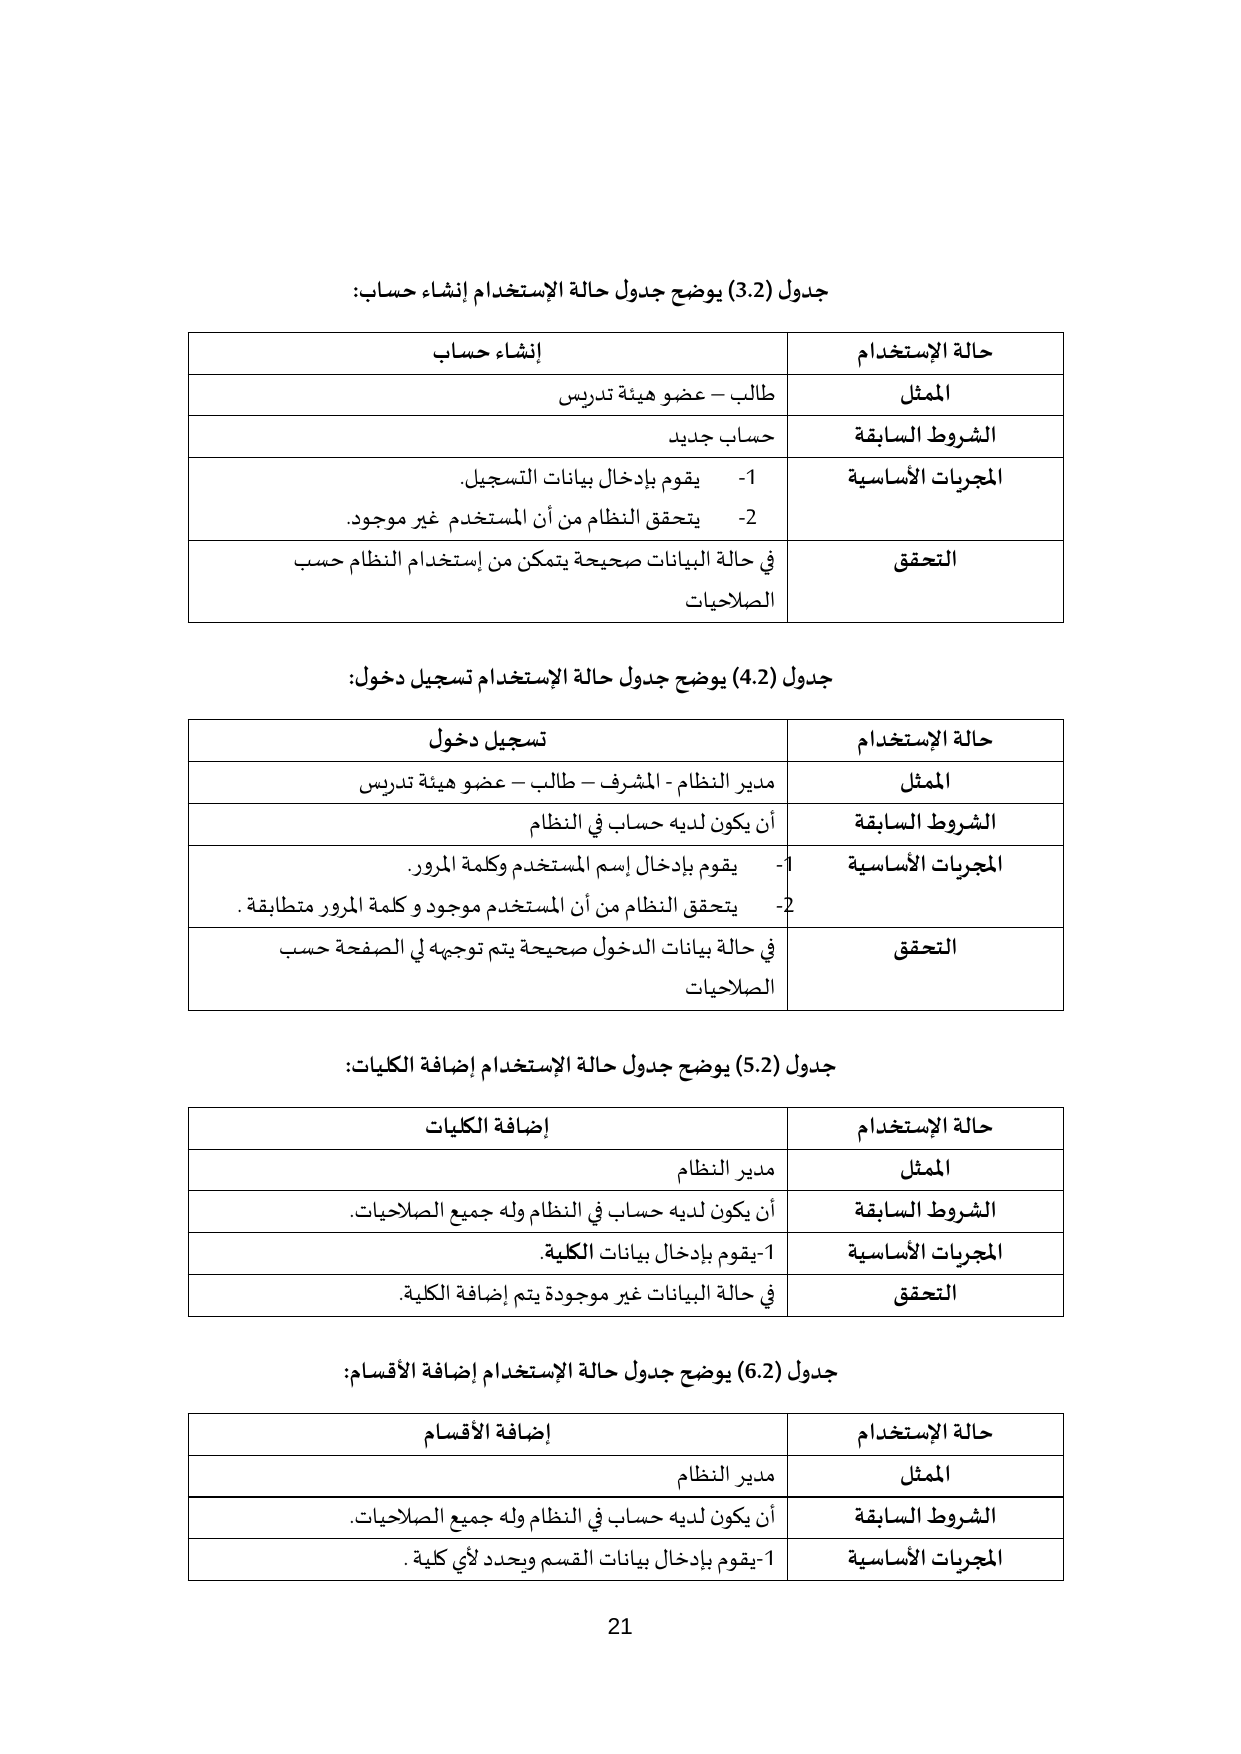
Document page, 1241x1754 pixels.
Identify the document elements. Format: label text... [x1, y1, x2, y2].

table_cell التحقق [788, 541, 1063, 622]
table_cell يقوم بإدخال بيانات التسجيل. يتحقق النظام من أن المستخدم غير موجود. [189, 458, 787, 540]
table_header حالة الإستخدام [788, 1108, 1063, 1149]
table_cell في حالة البيانات صحيحة يتمكن من إستخدام النظام حسب الصلاحيات [189, 541, 787, 622]
table_cell أن يكون لديه حساب في النظام [189, 804, 787, 845]
table_cell الشروط السابقة [788, 1191, 1063, 1232]
table_cell في حالة البيانات غير موجودة يتم إضافة الكلية. [189, 1275, 787, 1316]
table_cell الشروط السابقة [788, 1498, 1063, 1538]
table_header إضافة الكليات [189, 1108, 787, 1149]
table_header تسجيل دخول [189, 720, 787, 761]
text جدول (5.2) يوضح جدول حالة الإستخدام إضافة الكليات: [187, 1046, 995, 1087]
table_cell المجريات الأساسية [788, 458, 1063, 540]
table_cell 1-يقوم بإدخال بيانات القسم ويحدد لأي كلية . [189, 1539, 787, 1580]
table_cell 1-يقوم بإدخال بيانات الكلية. [189, 1233, 787, 1274]
text جدول (6.2) يوضح جدول حالة الإستخدام إضافة الأقسام: [187, 1352, 995, 1393]
table_cell المجريات الأساسية [788, 1539, 1063, 1580]
table_cell طالب – عضو هيئة تدريس [189, 375, 787, 415]
table_header حالة الإستخدام [788, 720, 1063, 761]
table_cell التحقق [788, 928, 1063, 1010]
table_cell أن يكون لديه حساب في النظام وله جميع الصلاحيات. [189, 1191, 787, 1232]
table_cell مدير النظام - المشرف – طالب – عضو هيئة تدريس [189, 762, 787, 803]
table_cell الشروط السابقة [788, 416, 1063, 457]
table_cell الممثل [788, 762, 1063, 803]
table_cell مدير النظام [189, 1150, 787, 1190]
table_cell المجريات الأساسية [788, 846, 1063, 927]
table_cell الممثل [788, 1456, 1063, 1496]
table_cell الممثل [788, 375, 1063, 415]
table_cell يقوم بإدخال إسم المستخدم وكلمة المرور. يتحقق النظام من أن المستخدم موجود و كلمة المرور متطابقة . [189, 846, 787, 927]
table_cell مدير النظام [189, 1456, 787, 1496]
table_header حالة الإستخدام [788, 1414, 1063, 1455]
table_cell في حالة بيانات الدخول صحيحة يتم توجيهه لي الصفحة حسب الصلاحيات [189, 928, 787, 1010]
table_header حالة الإستخدام [788, 333, 1063, 374]
table_cell حساب جديد [189, 416, 787, 457]
table_header إنشاء حساب [189, 333, 787, 374]
table_header إضافة الأقسام [189, 1414, 787, 1455]
text جدول (4.2) يوضح جدول حالة الإستخدام تسجيل دخول: [187, 659, 995, 699]
table_cell أن يكون لديه حساب في النظام وله جميع الصلاحيات. [189, 1498, 787, 1538]
text جدول (3.2) يوضح جدول حالة الإستخدام إنشاء حساب: [187, 271, 995, 312]
table_cell الشروط السابقة [788, 804, 1063, 845]
table_cell الممثل [788, 1150, 1063, 1190]
table_cell التحقق [788, 1275, 1063, 1316]
table_cell المجريات الأساسية [788, 1233, 1063, 1274]
